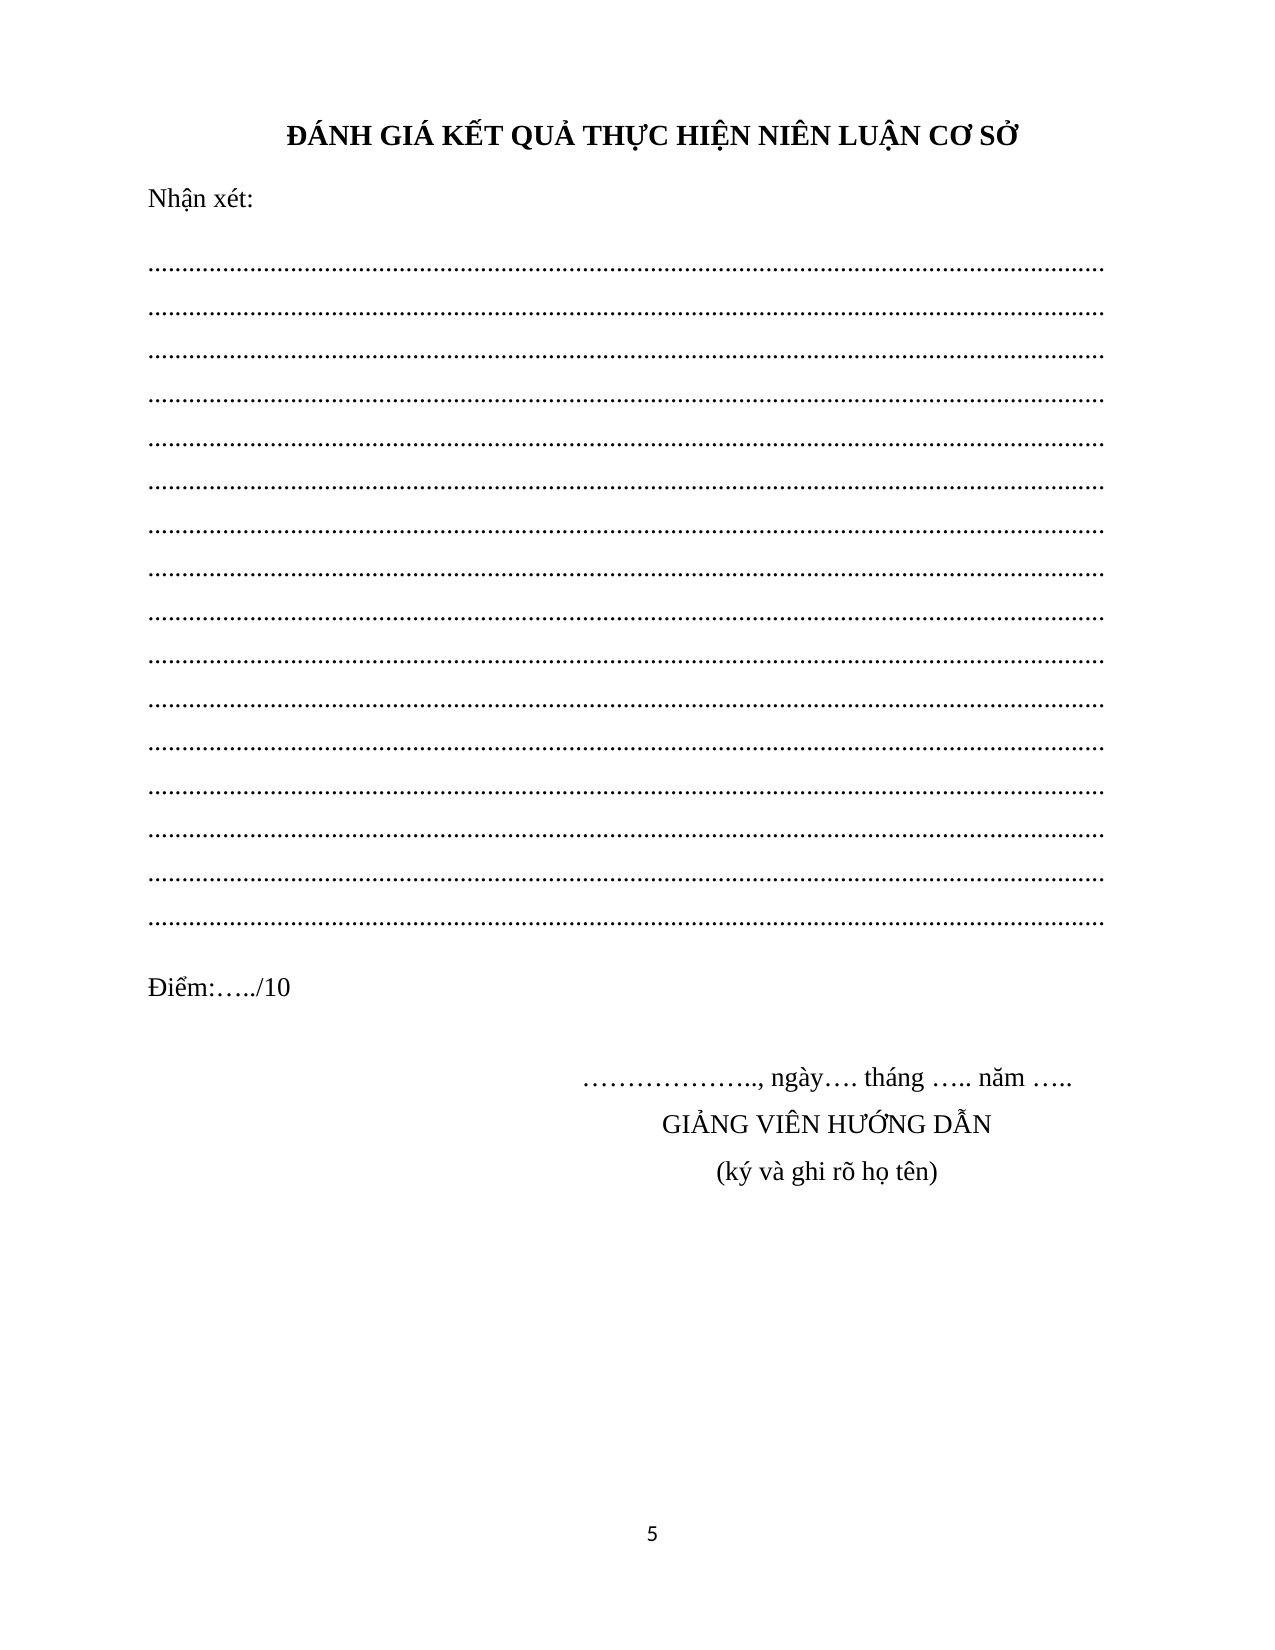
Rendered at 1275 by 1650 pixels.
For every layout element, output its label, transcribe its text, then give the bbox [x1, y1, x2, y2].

text GIẢNG VIÊN HƯỚNG DẪN [148, 1108, 1157, 1139]
text ĐÁNH GIÁ KẾT QUẢ THỰC HIỆN NIÊN LUẬN CƠ SỞ [148, 118, 1157, 152]
text ……………….., ngày…. tháng ….. năm ….. [148, 1061, 1157, 1093]
text Điểm:…../10 [148, 971, 1157, 1002]
text (ký và ghi rõ họ tên) [148, 1155, 1157, 1186]
text Nhận xét: [148, 182, 1157, 213]
